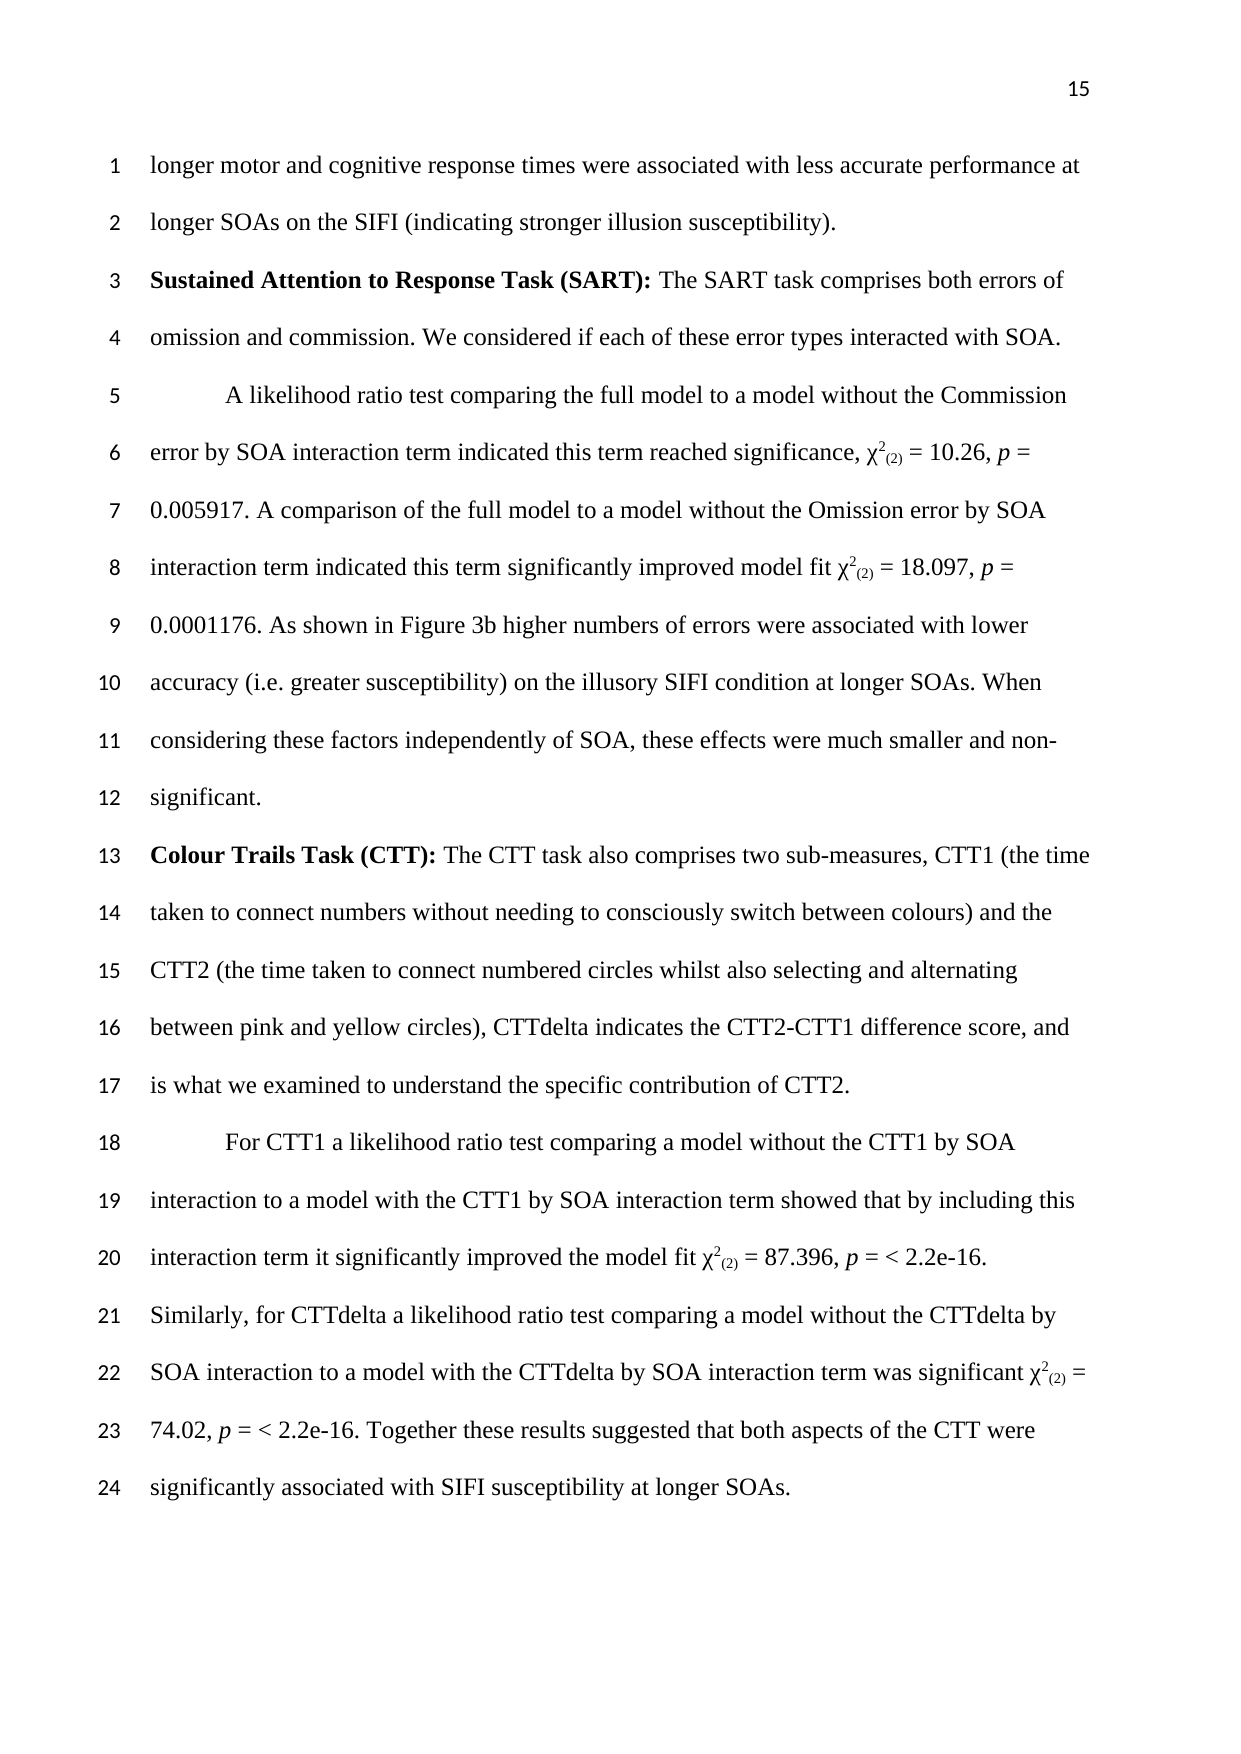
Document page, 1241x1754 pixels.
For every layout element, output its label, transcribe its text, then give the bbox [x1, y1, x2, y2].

text For CTT1 a likelihood ratio test comparing a model without the CTT1 by SOA interaction to a model with the CTT1 by SOA interaction term showed that by including this interaction term it significantly improved the model fit χ2(2) = 87.396, p = < 2.2e-16. Similarly, for CTTdelta a likelihood ratio test comparing a model without the CTTdelta by SOA interaction to a model with the CTTdelta by SOA interaction term was significant χ2(2) = 74.02, p = < 2.2e-16. Together these results suggested that both aspects of the CTT were significantly associated with SIFI susceptibility at longer SOAs. [150, 1127, 1090, 1501]
text A likelihood ratio test comparing the full model to a model without the Commission error by SOA interaction term indicated this term reached significance, χ2(2) = 10.26, p = 0.005917. A comparison of the full model to a model without the Omission error by SOA interaction term indicated this term significantly improved model fit χ2(2) = 18.097, p = 0.0001176. As shown in Figure 3b higher numbers of errors were associated with lower accuracy (i.e. greater susceptibility) on the illusory SIFI condition at longer SOAs. When considering these factors independently of SOA, these effects were much smaller and non-significant. [150, 380, 1090, 811]
text Colour Trails Task (CTT): The CTT task also comprises two sub-measures, CTT1 (the time taken to connect numbers without needing to consciously switch between colours) and the CTT2 (the time taken to connect numbered circles whilst also selecting and alternating between pink and yellow circles), CTTdelta indicates the CTT2-CTT1 difference score, and is what we examined to understand the specific contribution of CTT2. [150, 840, 1090, 1099]
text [150, 150, 1090, 236]
text Sustained Attention to Response Task (SART): The SART task comprises both errors of omission and commission. We considered if each of these error types interacted with SOA. [150, 265, 1090, 351]
